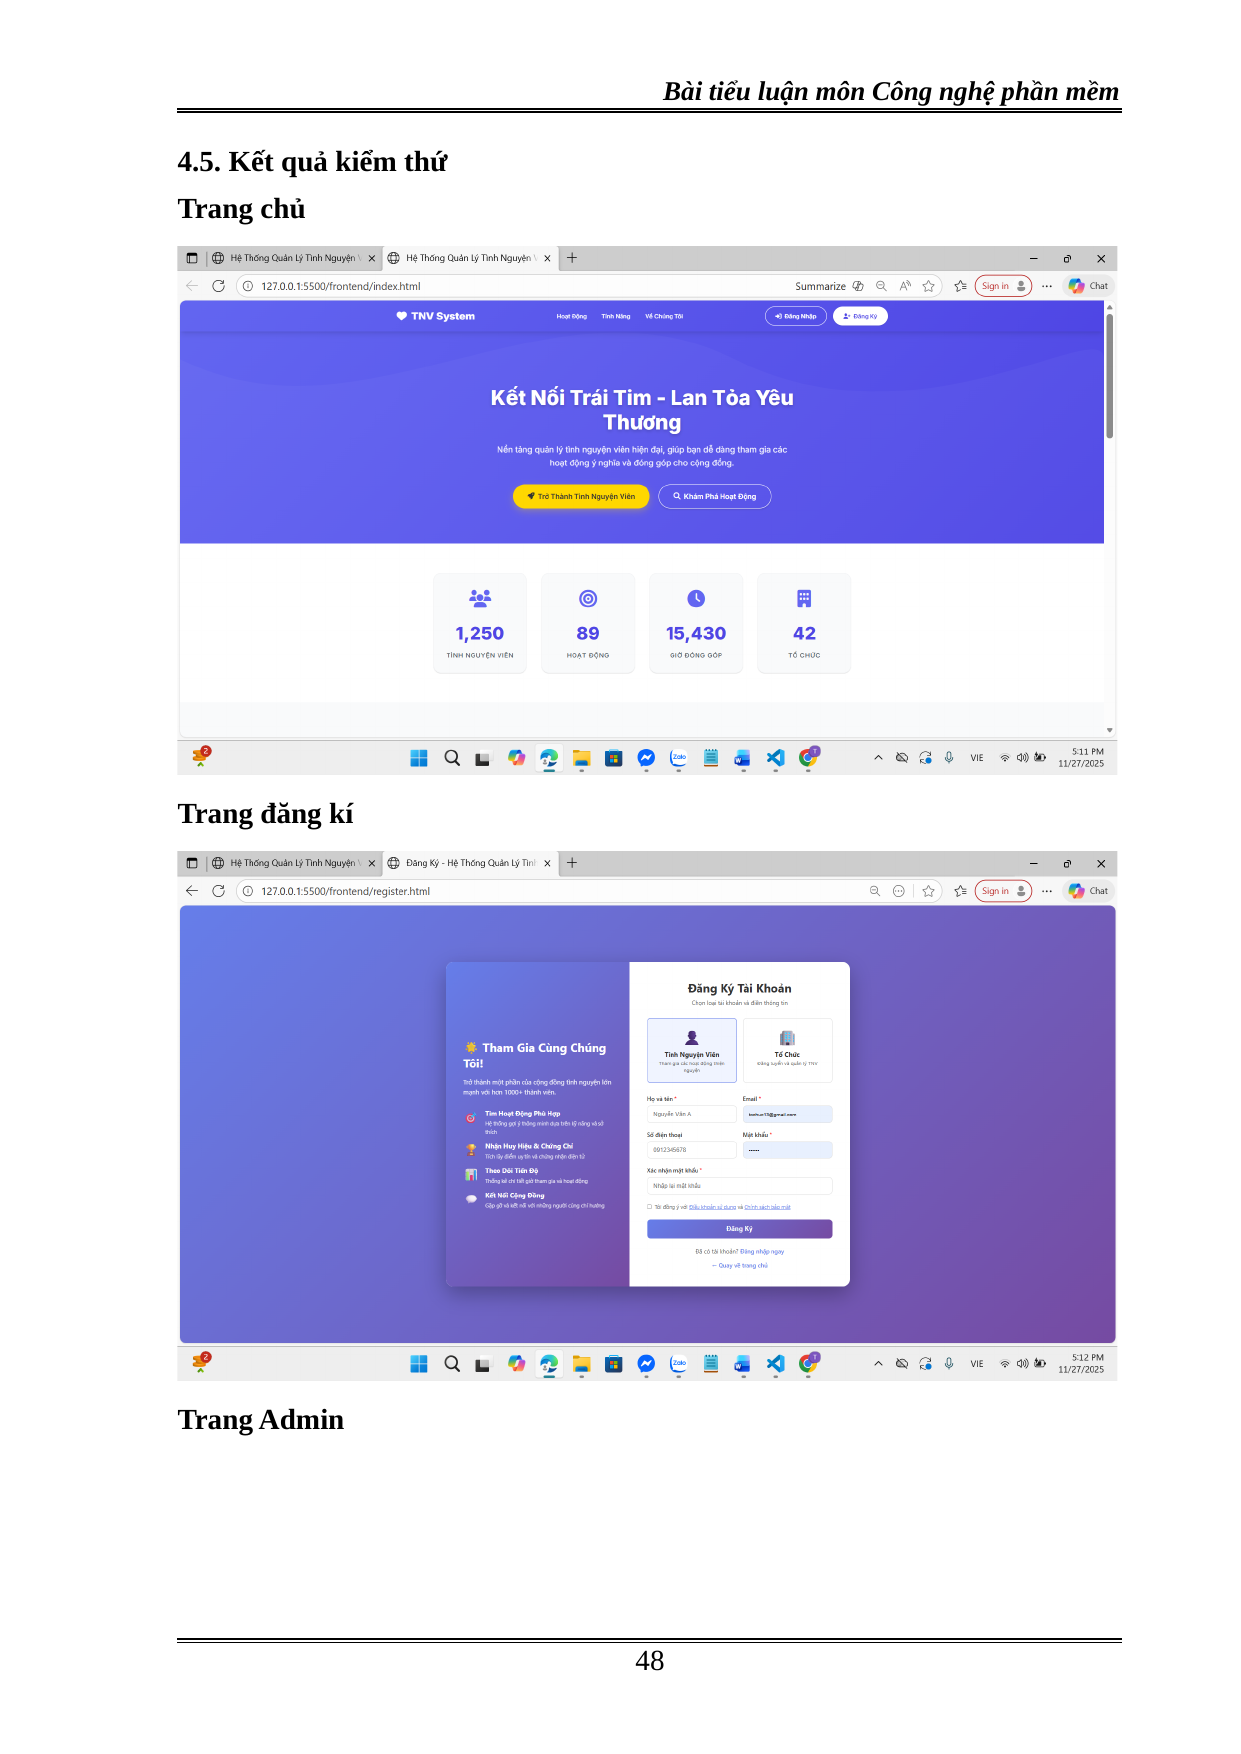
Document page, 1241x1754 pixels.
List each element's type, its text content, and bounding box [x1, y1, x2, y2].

subtitle 4.5. Kết quả kiểm thứ [177, 144, 1122, 178]
text Trang chủ [177, 191, 1122, 224]
picture [177, 246, 1118, 775]
text Trang Admin [177, 1402, 1122, 1436]
text Trang đăng kí [177, 797, 1122, 830]
picture [177, 851, 1118, 1381]
